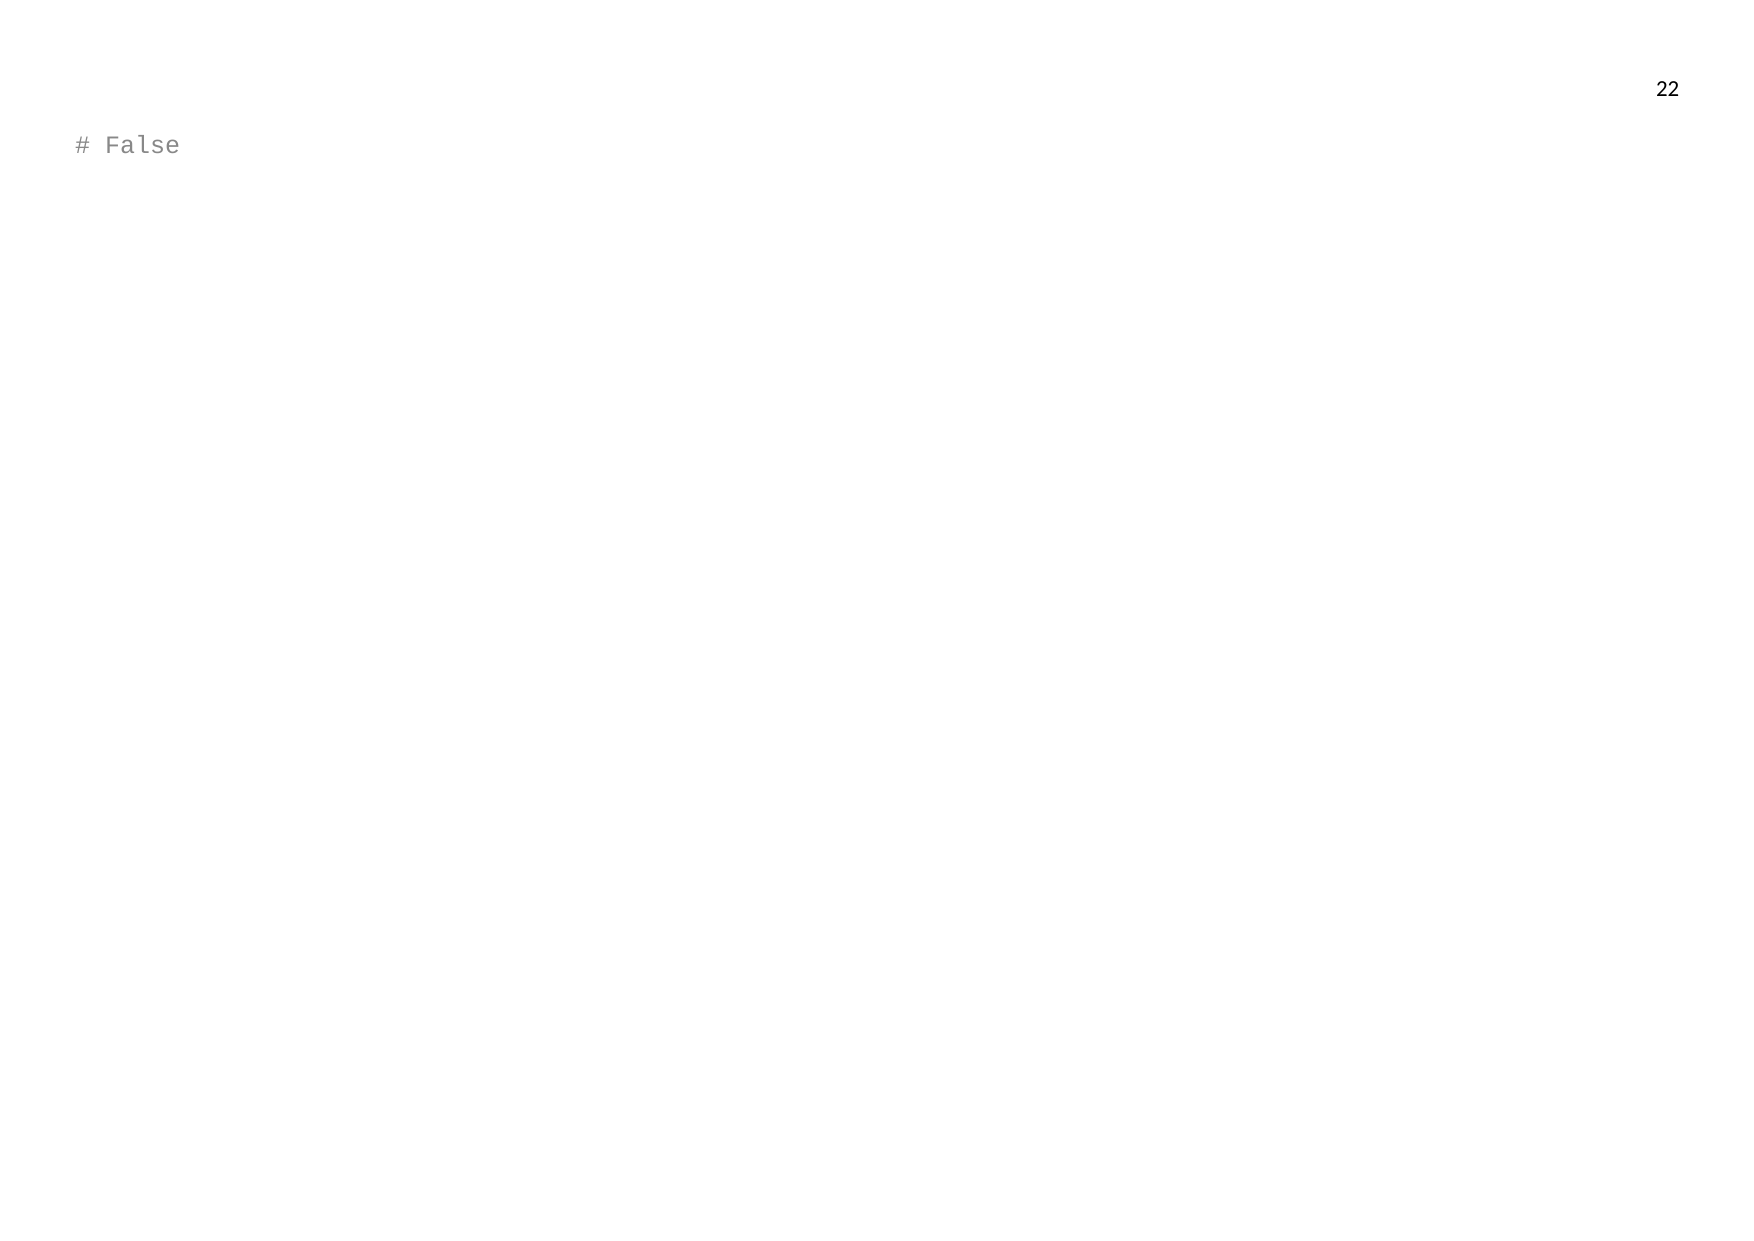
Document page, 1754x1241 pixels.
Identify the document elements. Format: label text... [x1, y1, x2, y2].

text # False [75, 130, 1679, 161]
